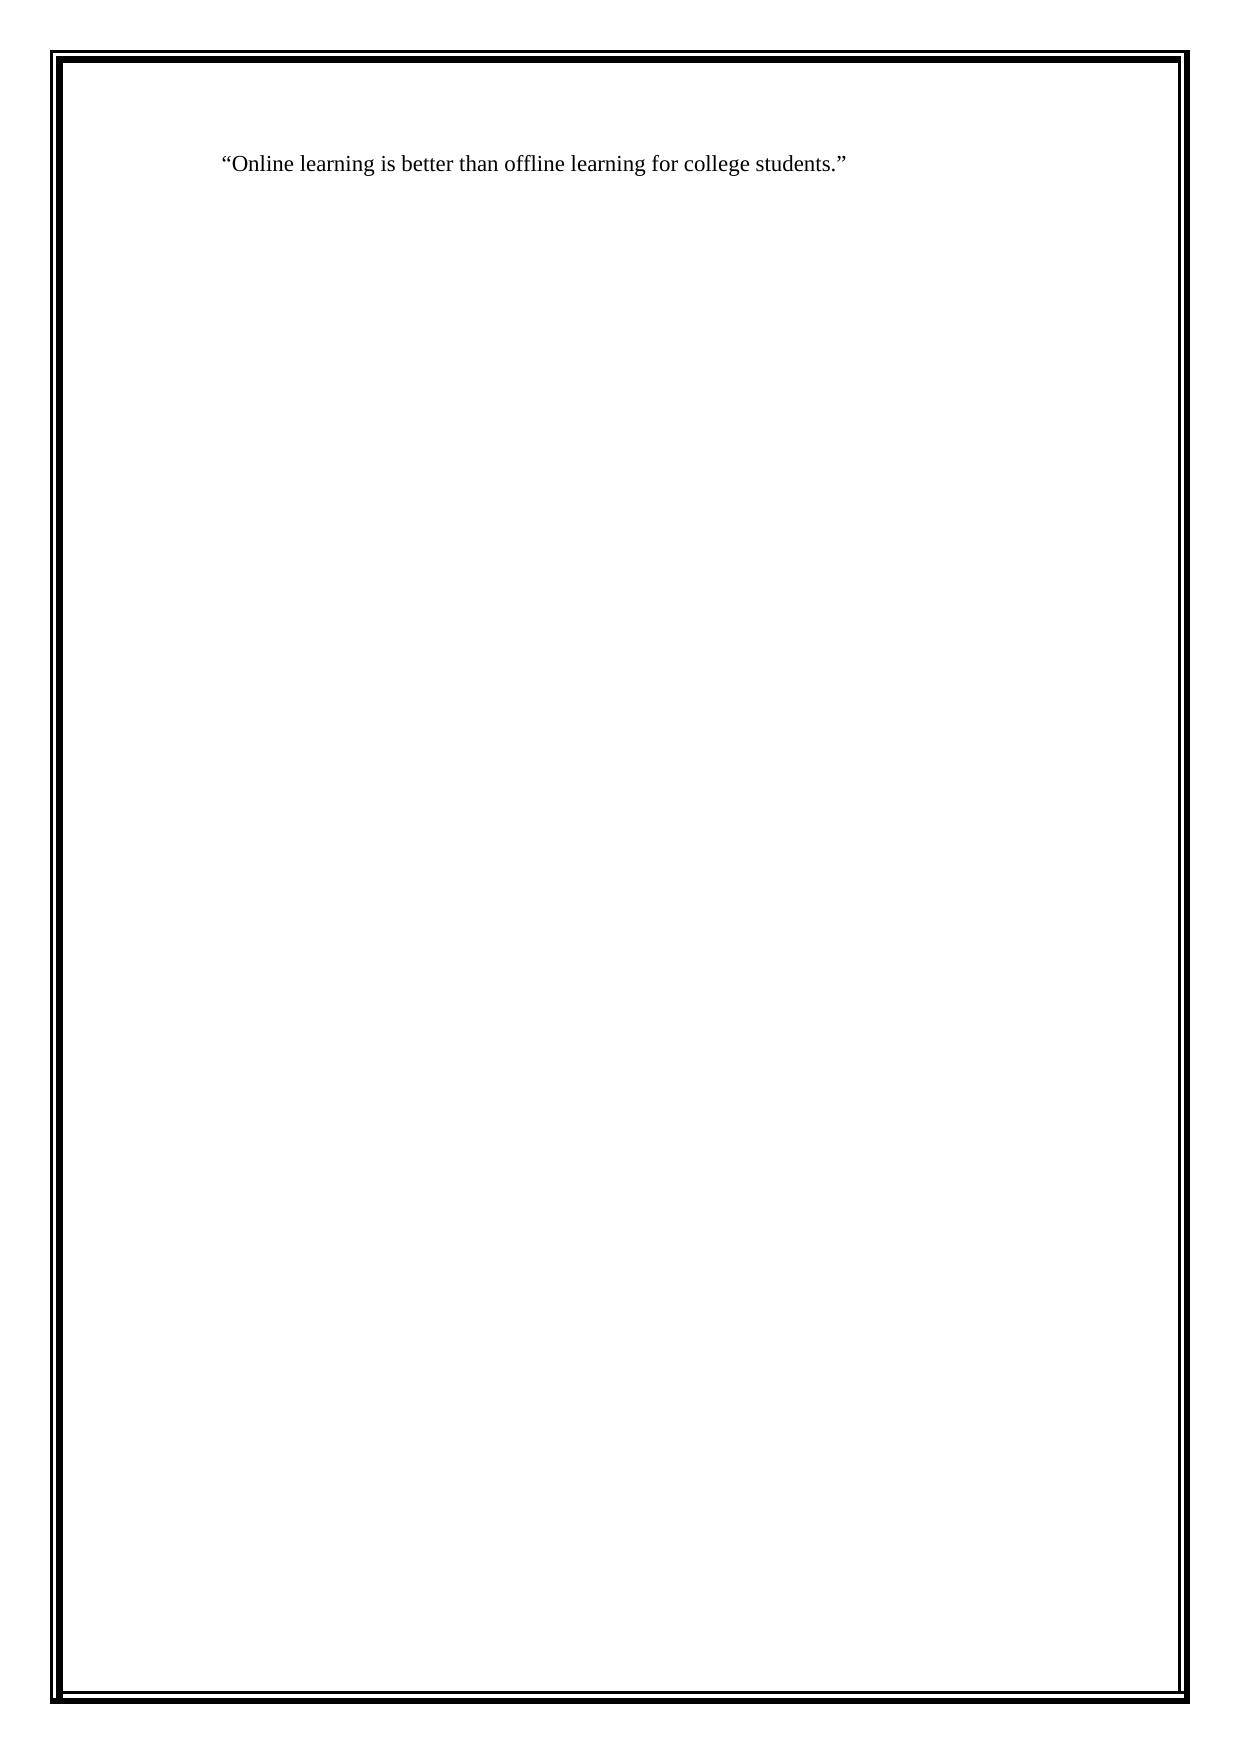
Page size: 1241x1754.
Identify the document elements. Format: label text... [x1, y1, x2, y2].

text “Online learning is better than offline learning for college students.” [187, 150, 1090, 176]
